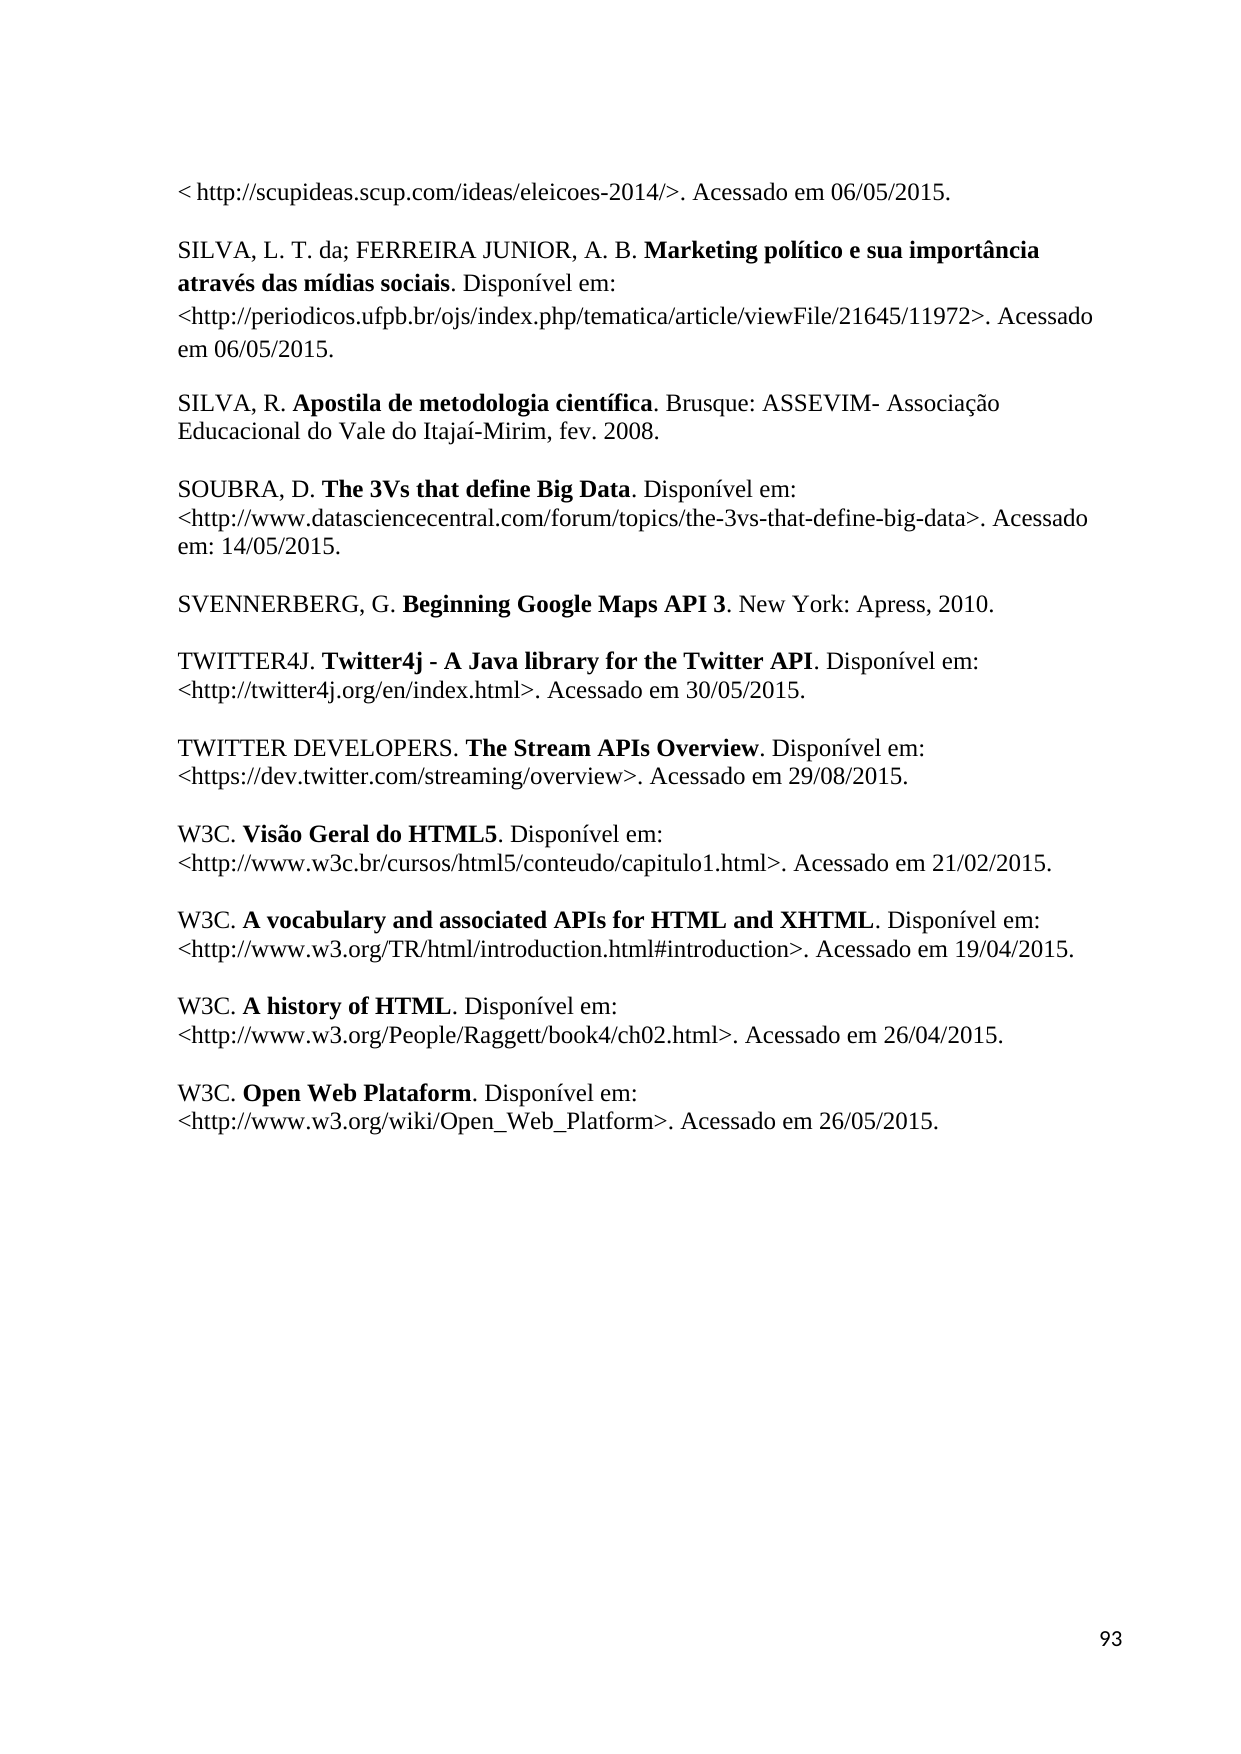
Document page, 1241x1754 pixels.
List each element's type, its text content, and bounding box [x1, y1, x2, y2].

text W3C. Open Web Plataform. Disponível em: <http://www.w3.org/wiki/Open_Web_Platform>. Acessado em 26/05/2015. [177, 1078, 1122, 1135]
text SILVA, L. T. da; FERREIRA JUNIOR, A. B. Marketing político e sua importância através das mídias sociais. Disponível em: <http://periodicos.ufpb.br/ojs/index.php/tematica/article/viewFile/21645/11972>. Acessado em 06/05/2015. [177, 235, 1122, 362]
text < http://scupideas.scup.com/ideas/eleicoes-2014/>. Acessado em 06/05/2015. [177, 177, 1122, 206]
text W3C. A vocabulary and associated APIs for HTML and XHTML. Disponível em: <http://www.w3.org/TR/html/introduction.html#introduction>. Acessado em 19/04/2015. [177, 905, 1122, 963]
text W3C. Visão Geral do HTML5. Disponível em: <http://www.w3c.br/cursos/html5/conteudo/capitulo1.html>. Acessado em 21/02/2015. [177, 819, 1122, 876]
text TWITTER4J. Twitter4j - A Java library for the Twitter API. Disponível em: <http://twitter4j.org/en/index.html>. Acessado em 30/05/2015. [177, 646, 1122, 704]
text SVENNERBERG, G. Beginning Google Maps API 3. New York: Apress, 2010. [177, 589, 1122, 618]
text SOUBRA, D. The 3Vs that define Big Data. Disponível em: <http://www.datasciencecentral.com/forum/topics/the-3vs-that-define-big-data>. Acessado em: 14/05/2015. [177, 474, 1122, 560]
text TWITTER DEVELOPERS. The Stream APIs Overview. Disponível em: <https://dev.twitter.com/streaming/overview>. Acessado em 29/08/2015. [177, 733, 1122, 790]
text SILVA, R. Apostila de metodologia científica. Brusque: ASSEVIM- Associação Educacional do Vale do Itajaí-Mirim, fev. 2008. [177, 388, 1122, 445]
text W3C. A history of HTML. Disponível em: <http://www.w3.org/People/Raggett/book4/ch02.html>. Acessado em 26/04/2015. [177, 991, 1122, 1049]
